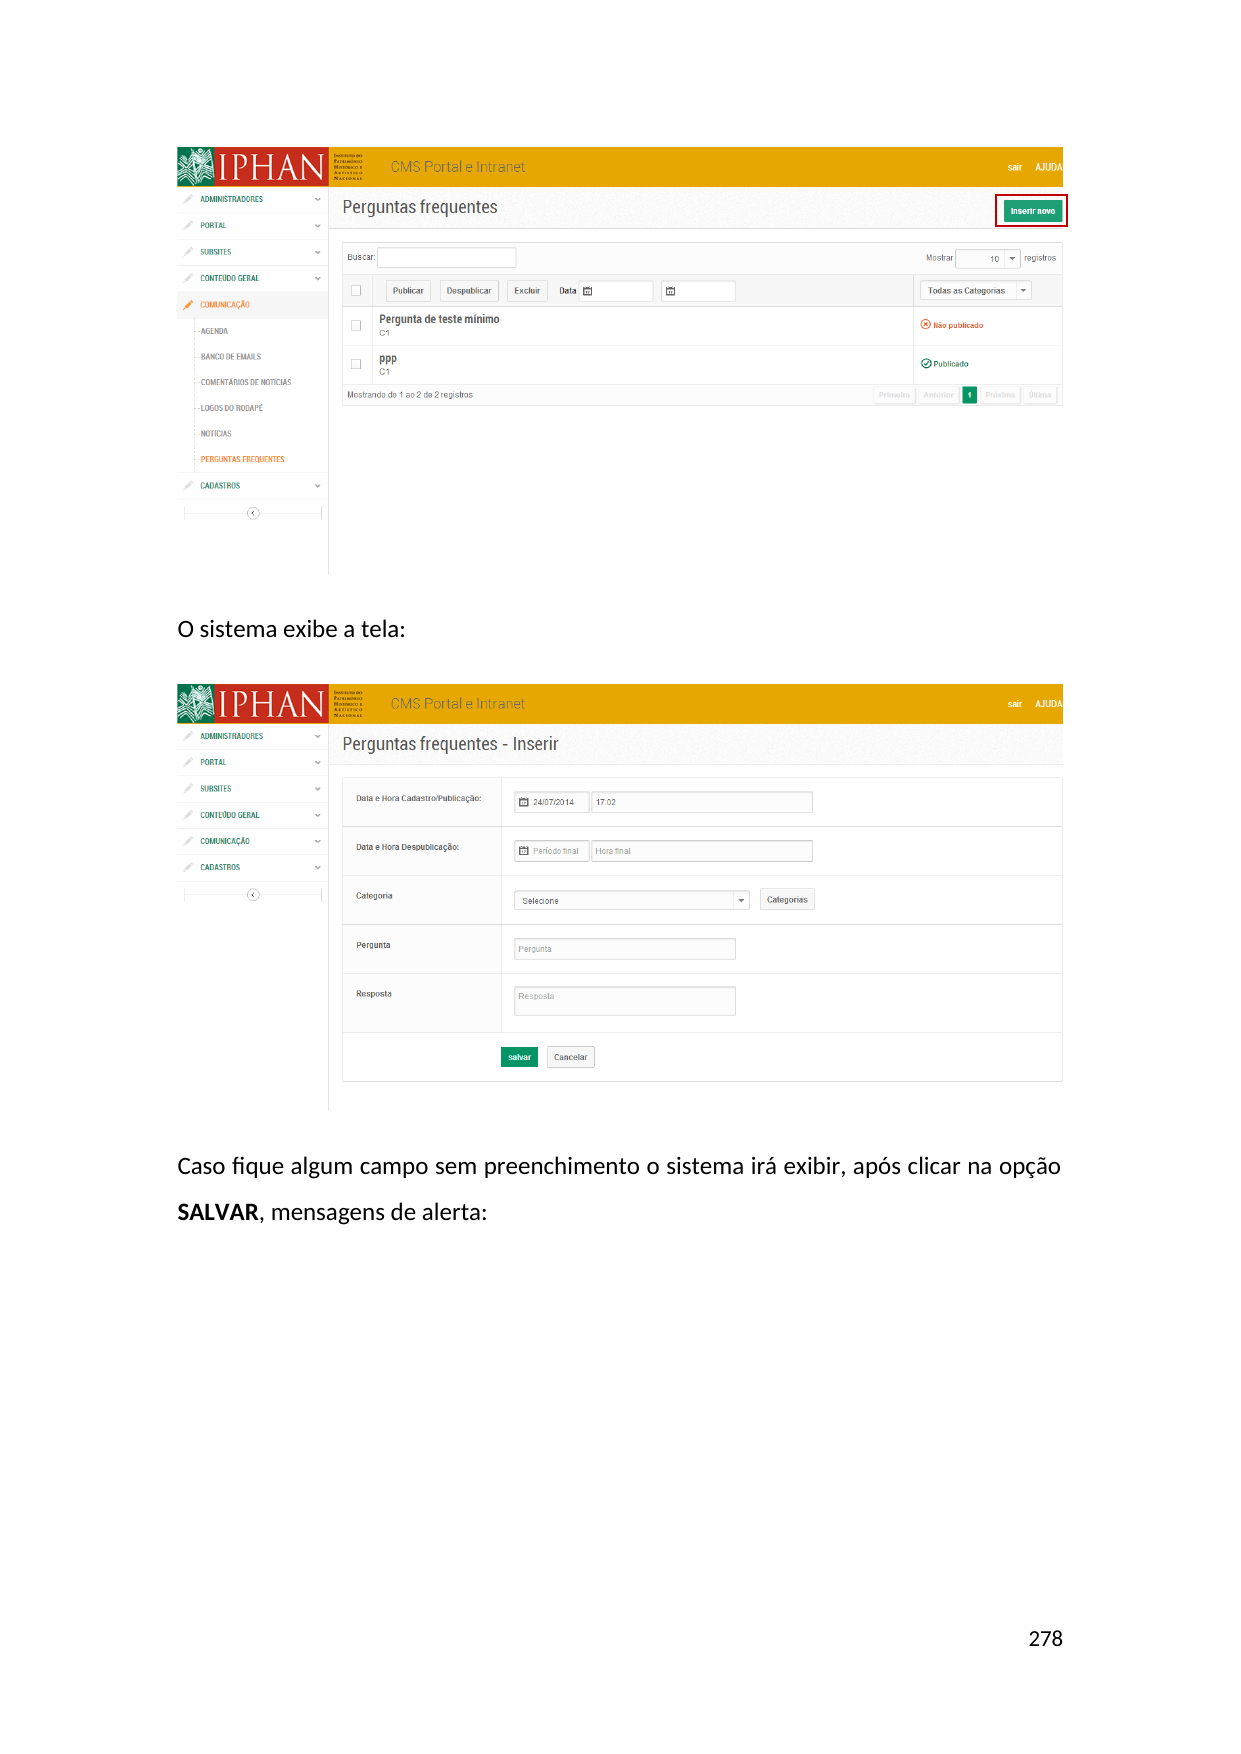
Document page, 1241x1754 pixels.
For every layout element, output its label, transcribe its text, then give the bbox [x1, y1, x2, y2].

text O sistema exibe a tela: [177, 613, 1063, 644]
picture [997, 196, 1063, 225]
text Caso fique algum campo sem preenchimento o sistema irá exibir, após clicar na opção SALVAR, mensagens de alerta: [177, 1150, 1063, 1226]
picture [177, 684, 1063, 1111]
picture [177, 147, 1063, 575]
